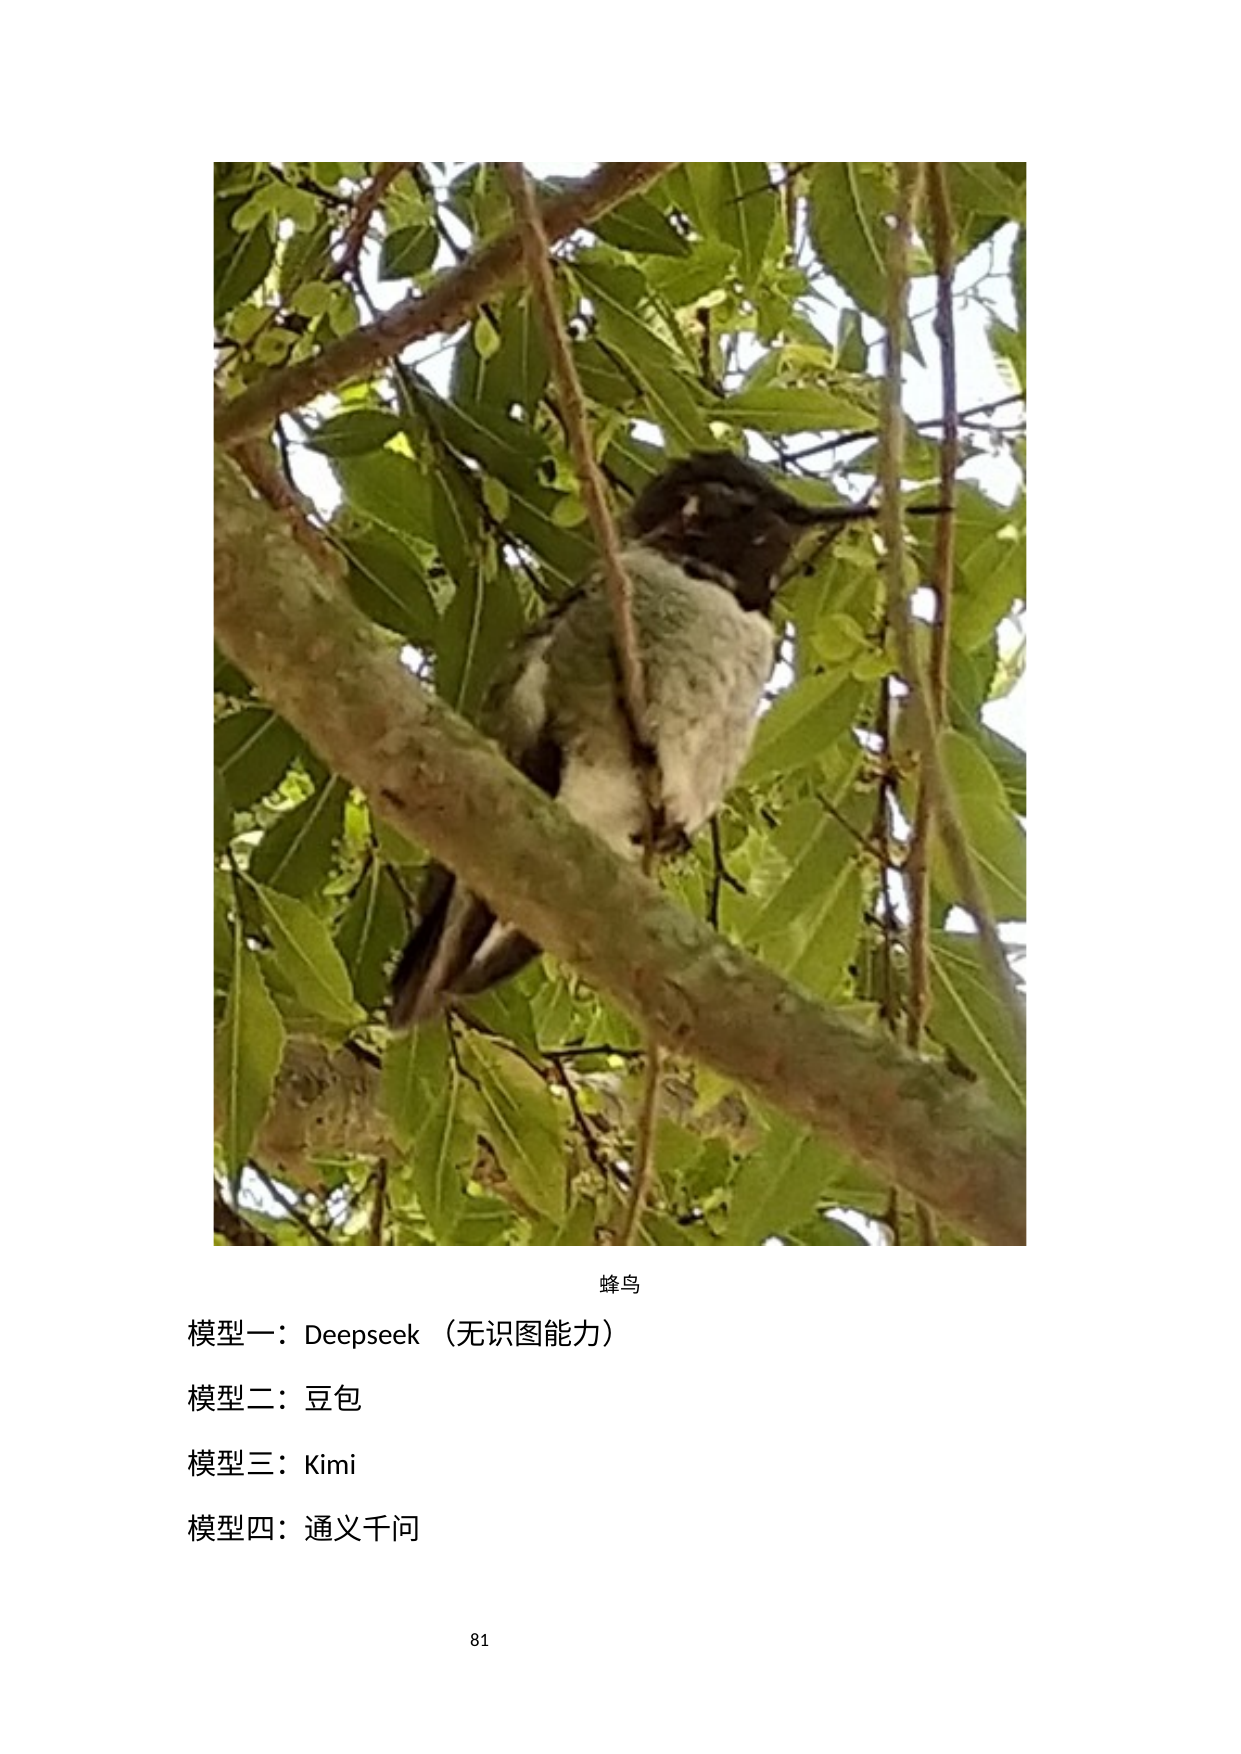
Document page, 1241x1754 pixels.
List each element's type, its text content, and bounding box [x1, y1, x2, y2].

text 模型一：Deepseek （无识图能力） [187, 1299, 1053, 1364]
picture [213, 162, 1027, 1246]
text 模型四：通义千问 [187, 1494, 1053, 1559]
text 蜂鸟 [187, 1267, 1053, 1299]
text 模型二：豆包 [187, 1364, 1053, 1429]
text 模型三：Kimi [187, 1429, 1053, 1494]
